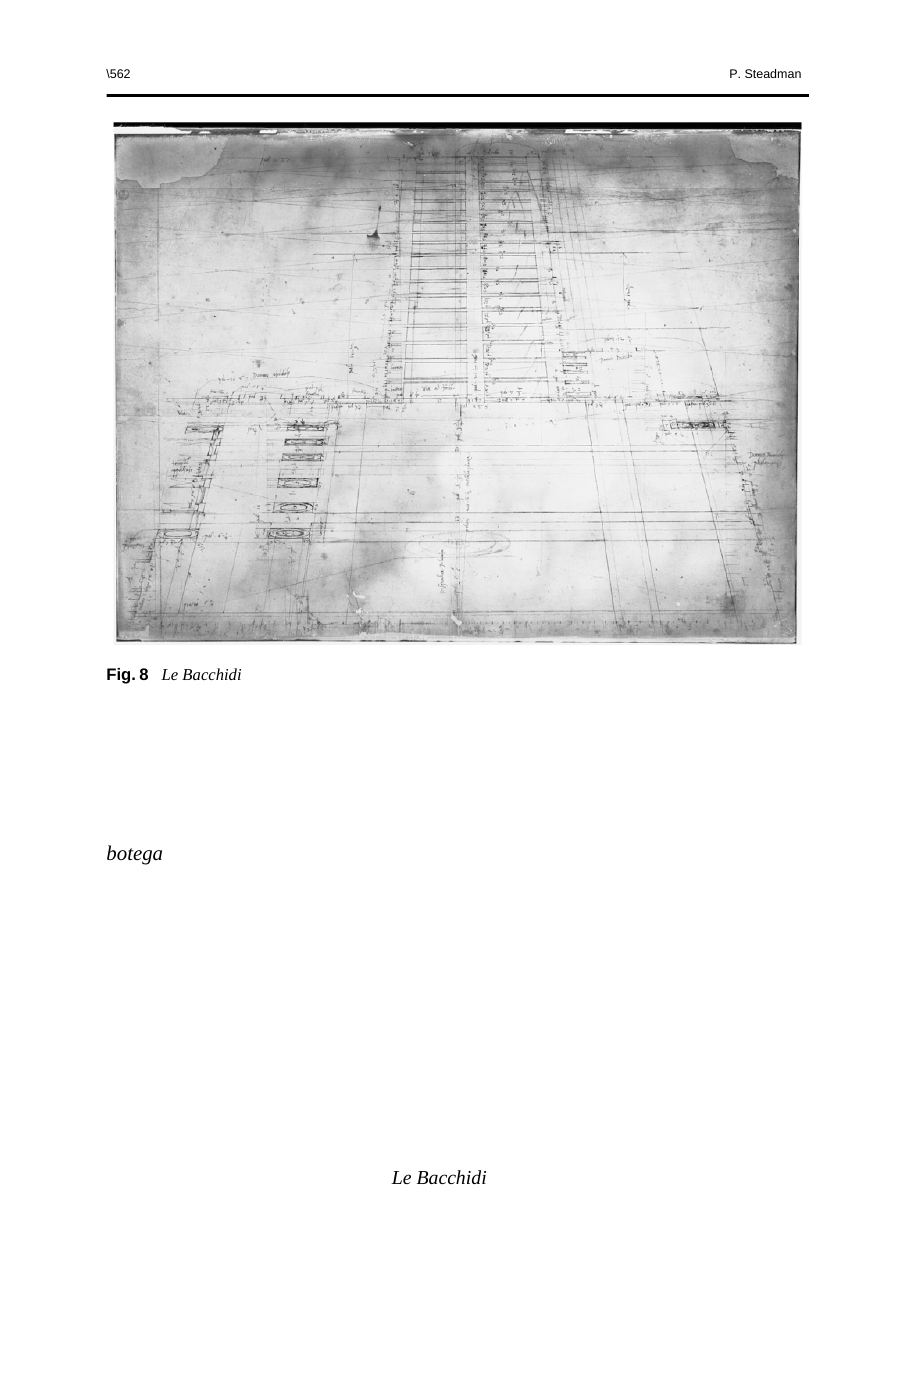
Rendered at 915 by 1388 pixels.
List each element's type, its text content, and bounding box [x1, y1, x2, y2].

text Le Bacchidi [392, 1166, 808, 1189]
text botega [106, 841, 808, 865]
text \562 P. Steadman [106, 67, 808, 81]
text Fig. 8 Le Bacchidi [106, 665, 808, 684]
picture [106, 94, 809, 646]
